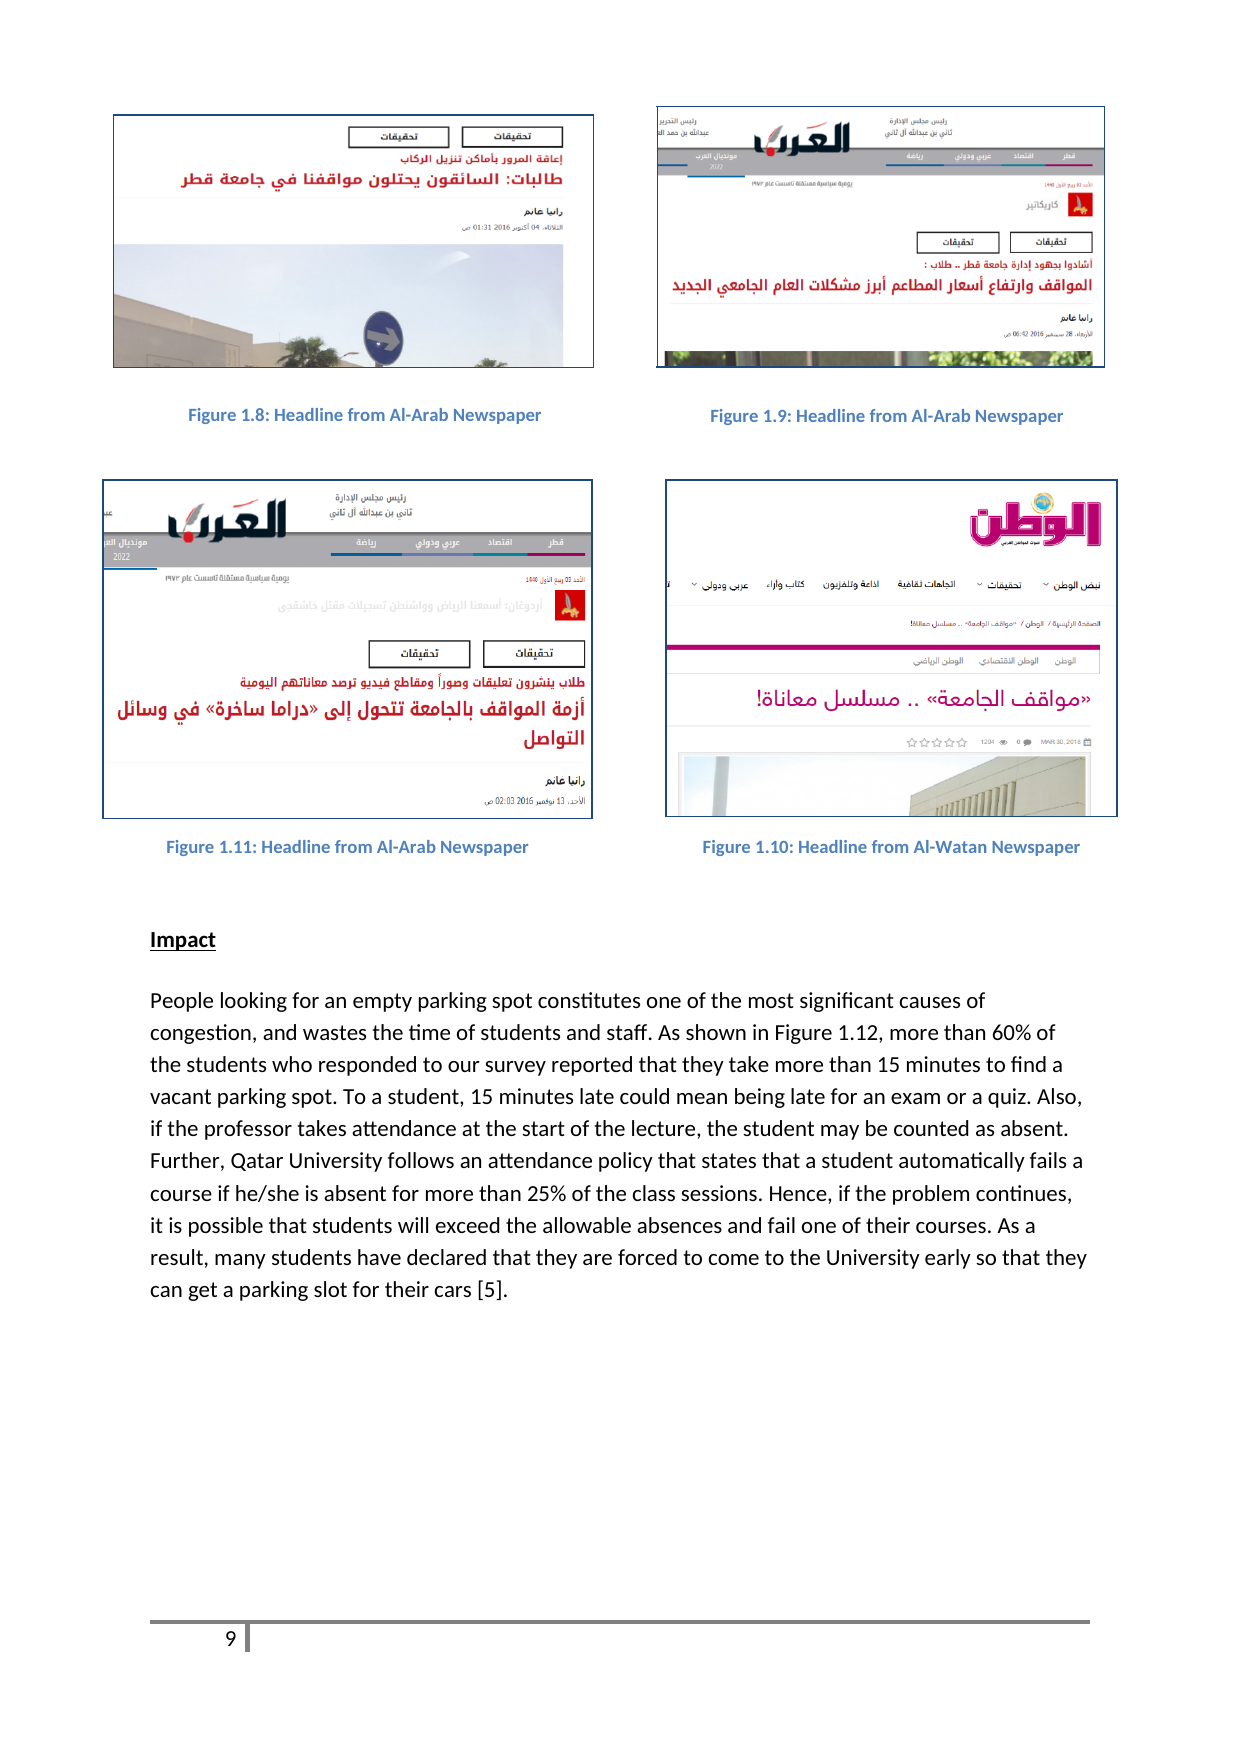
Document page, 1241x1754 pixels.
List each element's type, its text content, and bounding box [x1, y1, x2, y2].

text Impact [150, 926, 1090, 953]
picture [104, 481, 591, 818]
picture [114, 116, 593, 367]
picture [667, 481, 1116, 816]
text People looking for an empty parking spot constitutes one of the most significant causes of congestion, and wastes the time of students and staff. As shown in Figure 1.12, more than 60% of the students who responded to our survey reported that they take more than 15 minutes to find a vacant parking spot. To a student, 15 minutes late could mean being late for an exam or a quiz. Also, if the professor takes attendance at the start of the lecture, the student may be counted as absent. Further, Qatar University follows an attendance policy that states that a student automatically fails a course if he/she is absent for more than 25% of the class sessions. Hence, if the problem continues, it is possible that students will exceed the allowable absences and fail one of their courses. As a result, many students have declared that they are forced to come to the University early so that they can get a parking slot for their cars [5]. [150, 986, 1090, 1303]
picture [658, 107, 1104, 366]
